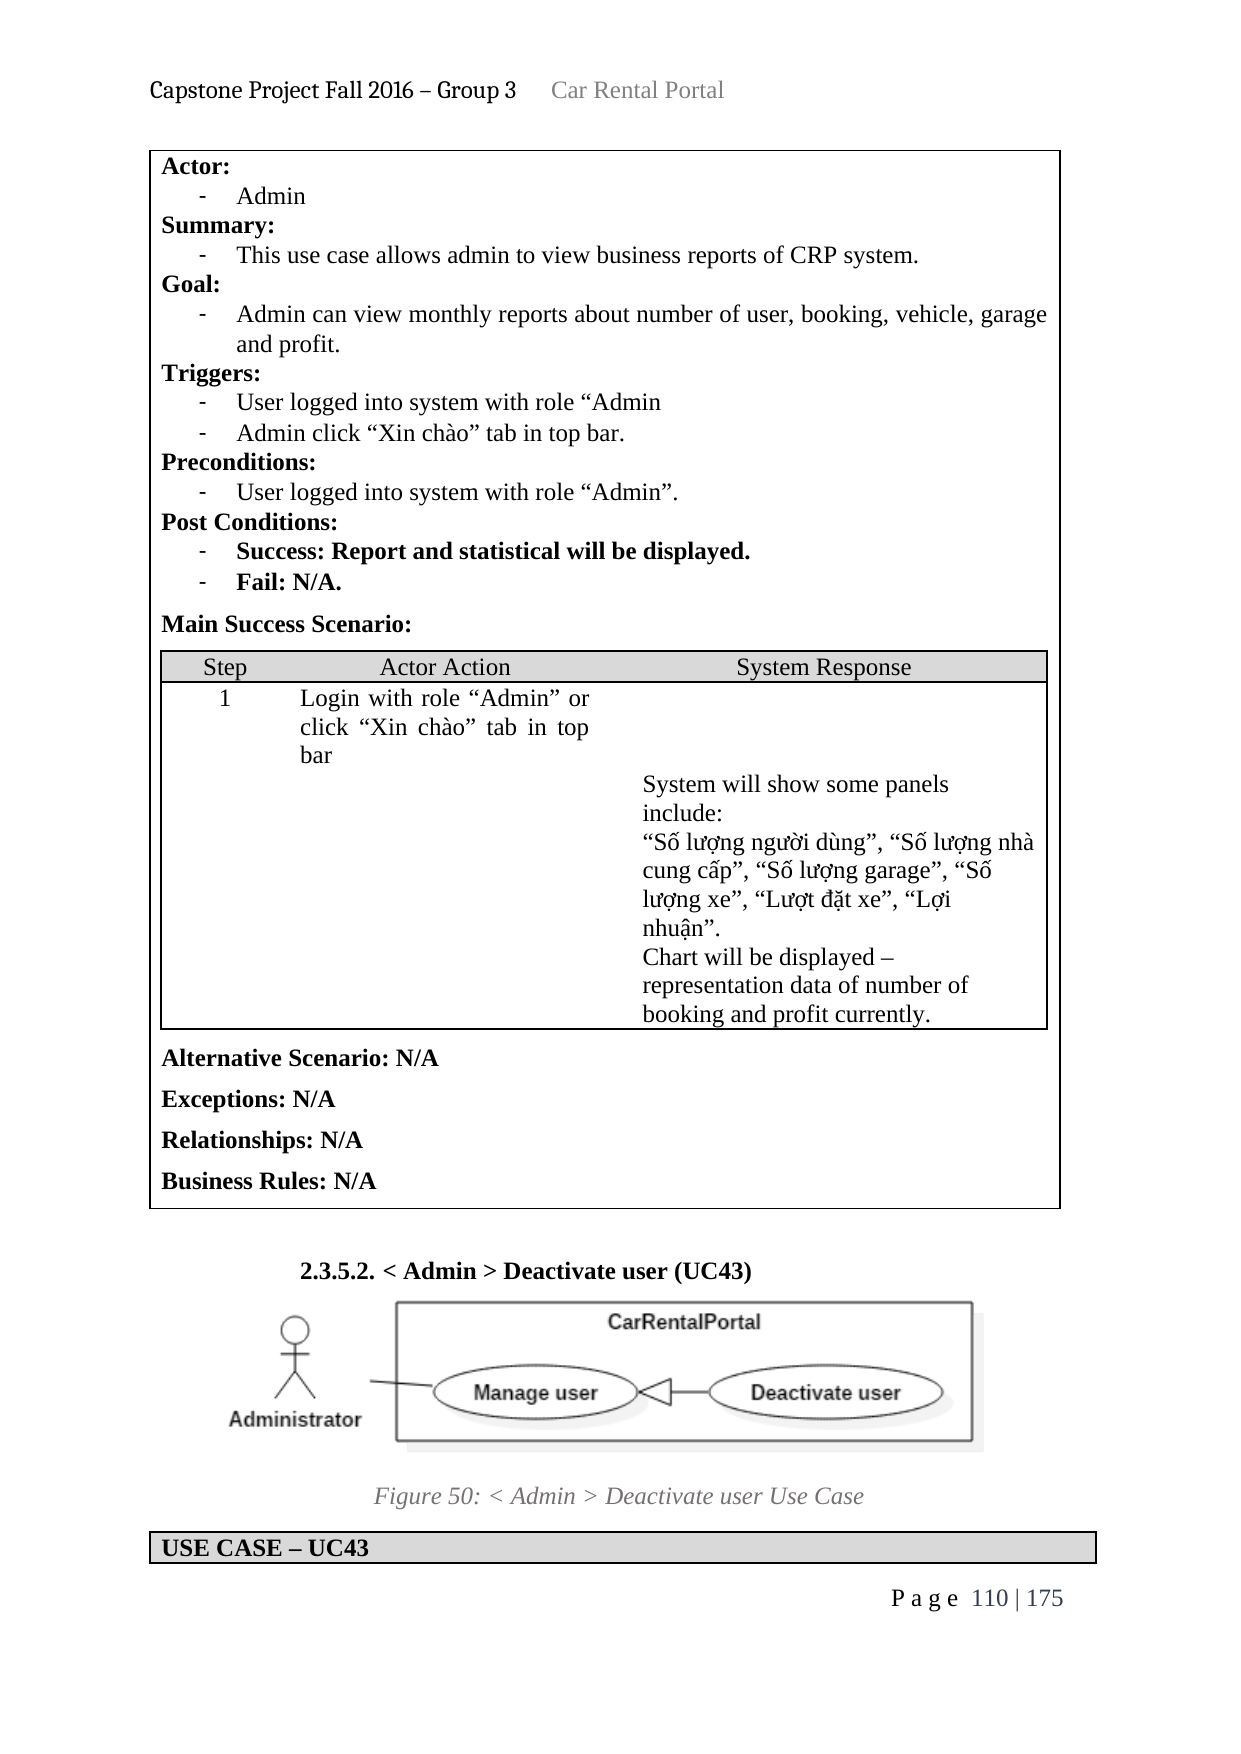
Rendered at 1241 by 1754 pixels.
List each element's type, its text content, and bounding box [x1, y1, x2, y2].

table_cell Actor: Admin Summary: This use case allows admin to view business reports of CRP system. Goal: Admin can view monthly reports about number of user, booking, vehicle, garage and profit. Triggers: User logged into system with role “Admin Admin click “Xin chào” tab in top bar. Preconditions: User logged into system with role “Admin”. Post Conditions: Success: Report and statistical will be displayed. Fail: N/A. Main Success Scenario: Alternative Scenario: N/A Exceptions: N/A Relationships: N/A Business Rules: N/A [151, 151, 1059, 1208]
table_header USE CASE – UC43 [151, 1533, 1095, 1562]
picture [206, 1287, 1035, 1463]
text Figure 50: < Admin > Deactivate user Use Case [150, 1481, 1090, 1510]
subtitle < Admin > Deactivate user (UC43) [300, 1256, 1090, 1285]
